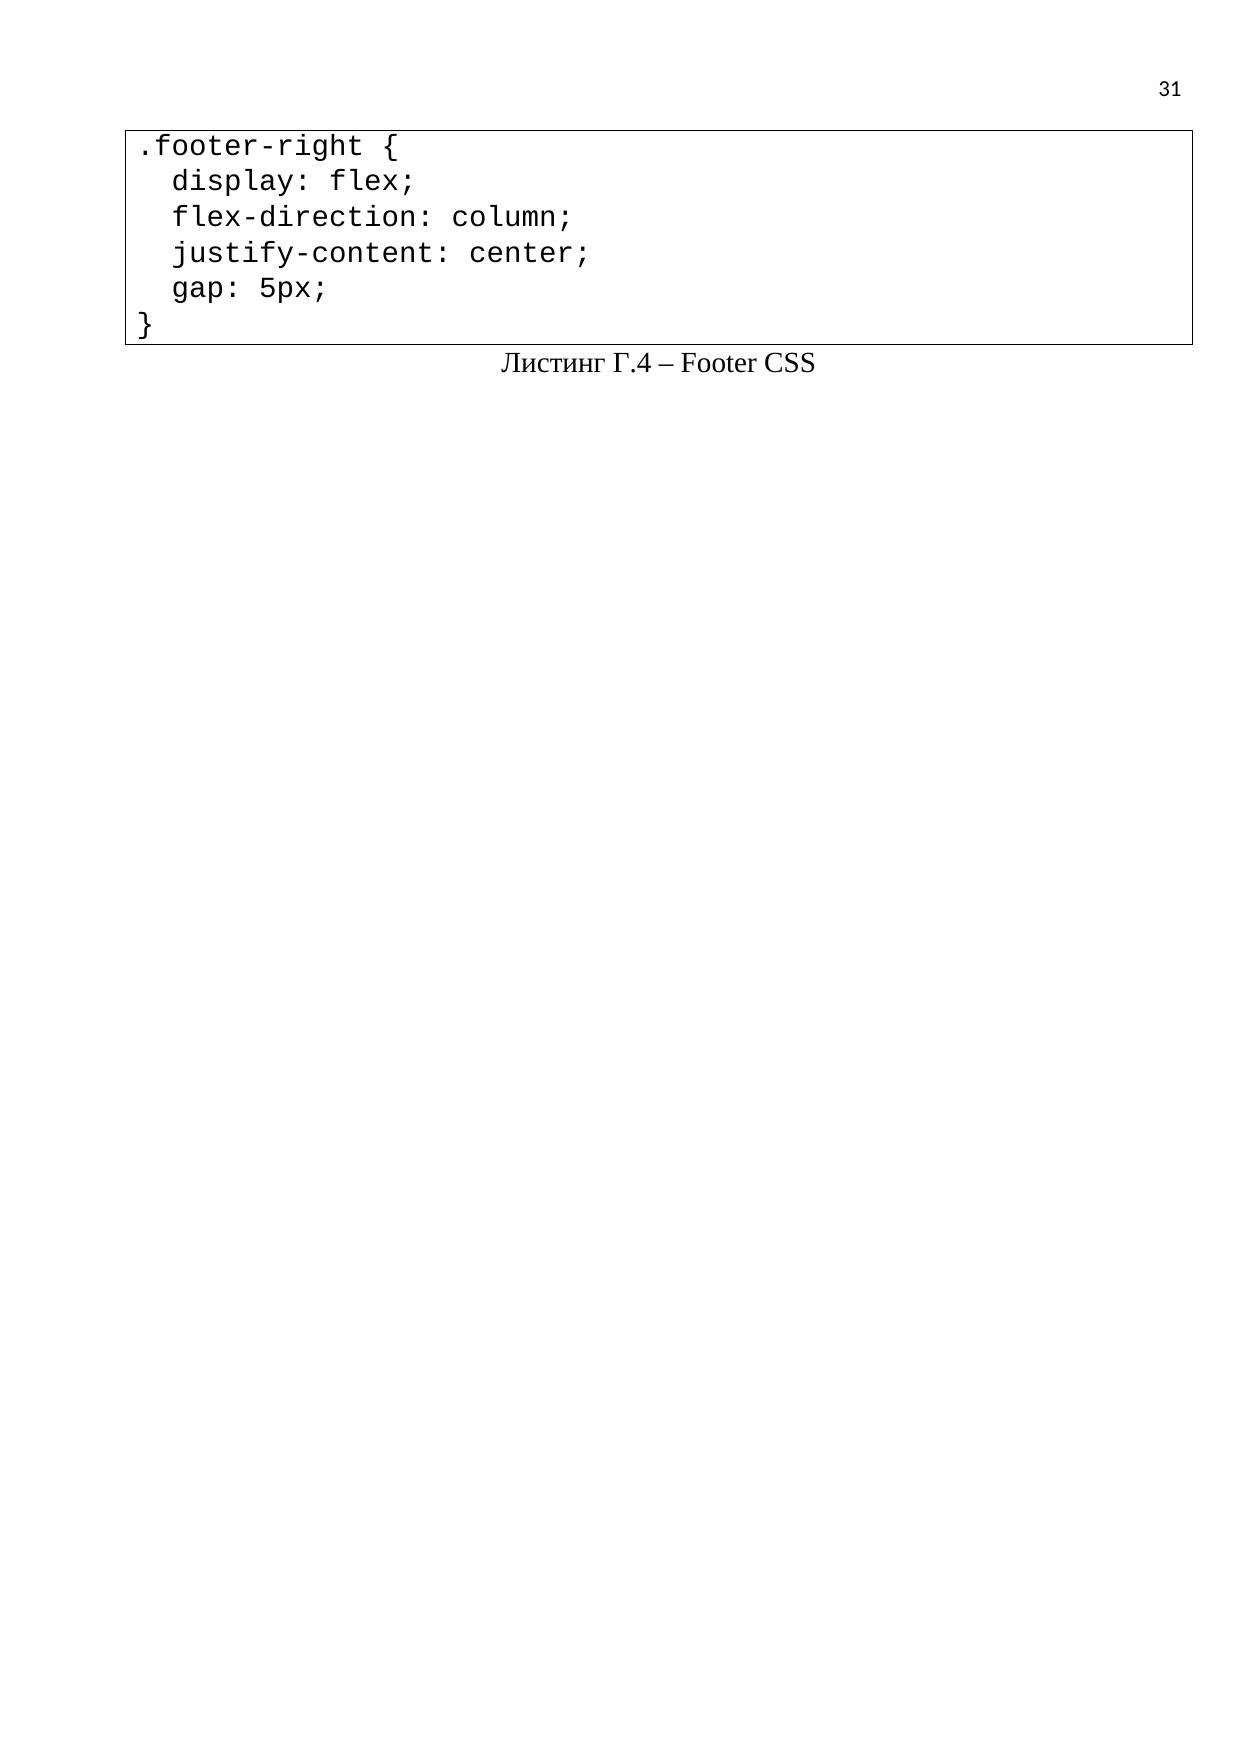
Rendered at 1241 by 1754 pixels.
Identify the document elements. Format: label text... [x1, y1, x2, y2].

text Листинг Г.4 – Footer CSS [136, 345, 1181, 379]
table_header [126, 131, 1192, 344]
